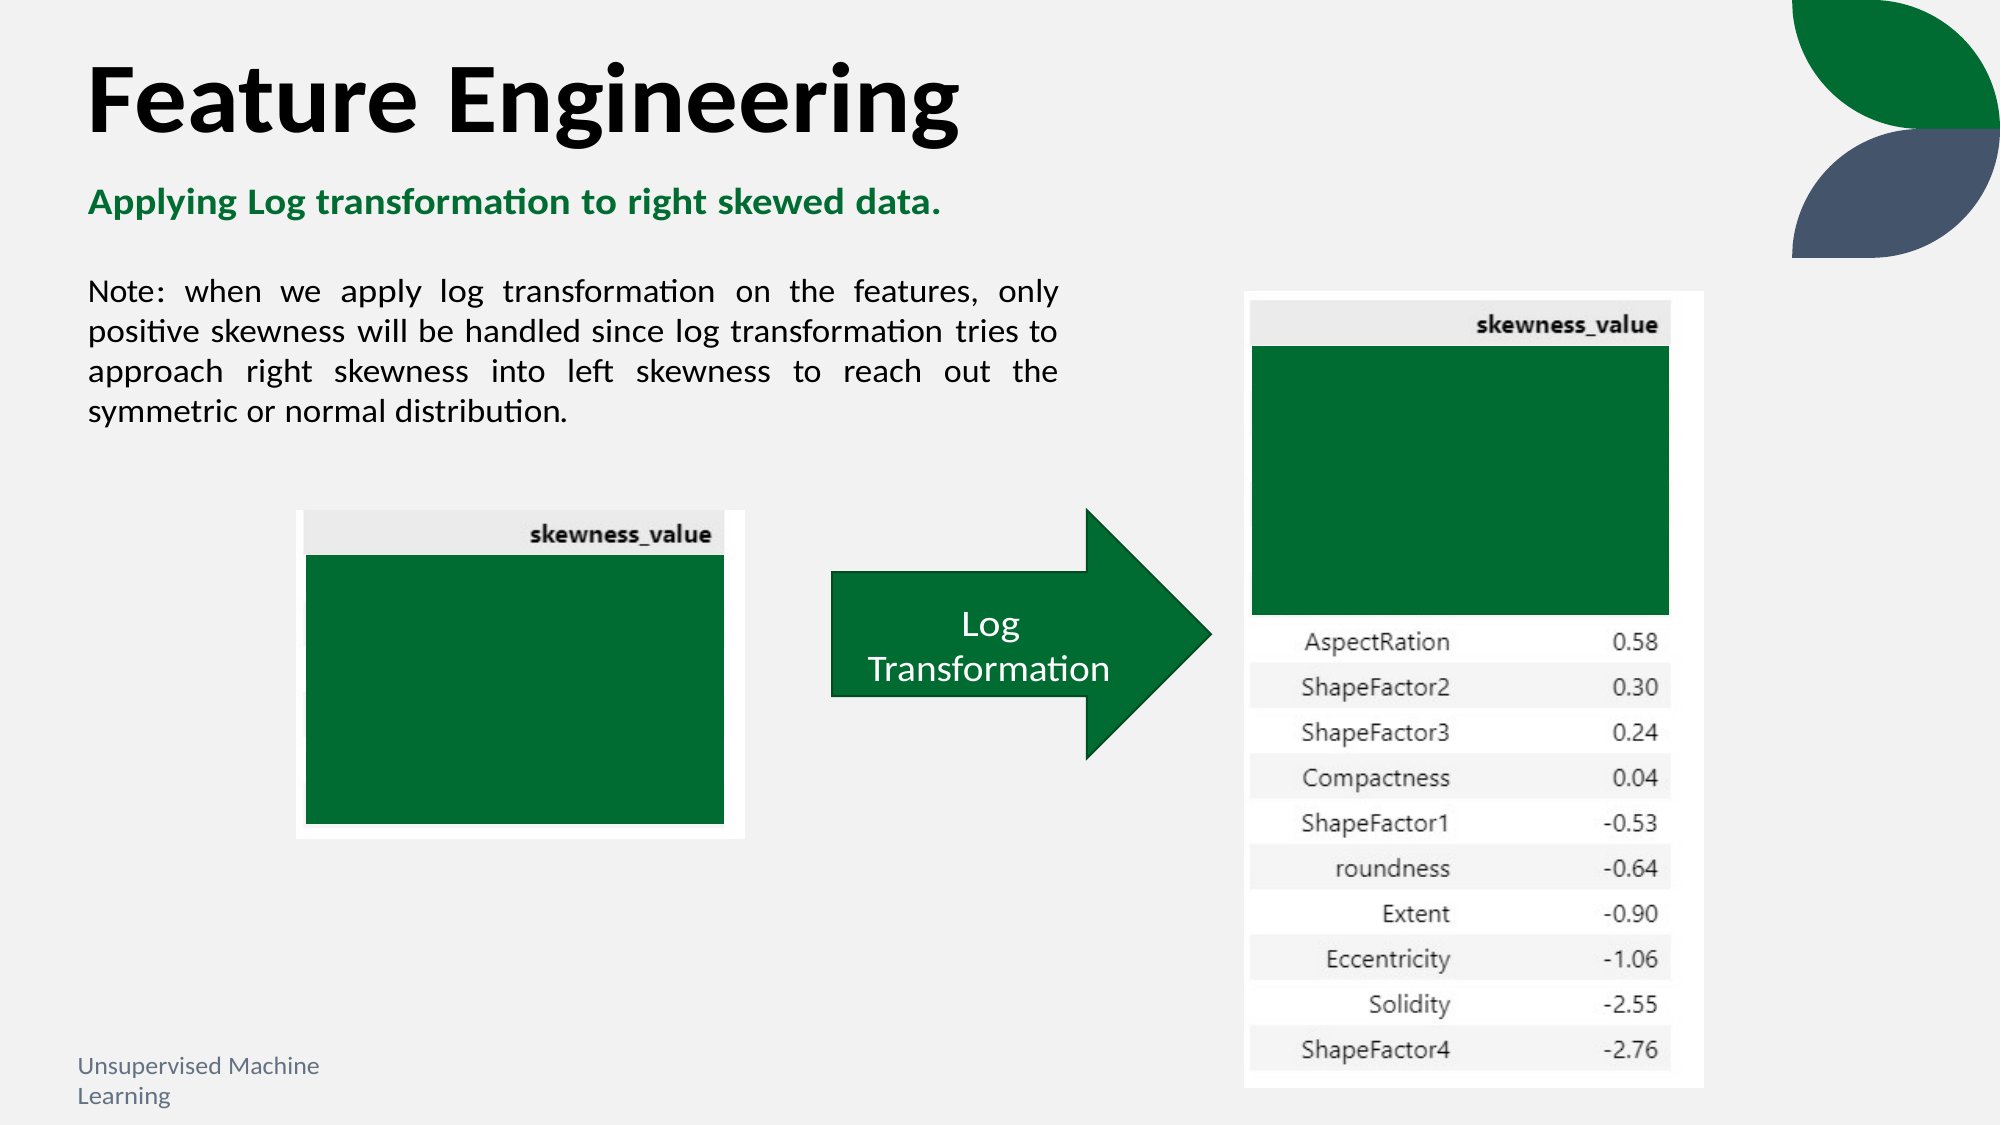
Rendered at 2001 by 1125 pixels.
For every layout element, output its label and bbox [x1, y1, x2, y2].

picture [296, 510, 745, 839]
picture [1244, 291, 1704, 1088]
